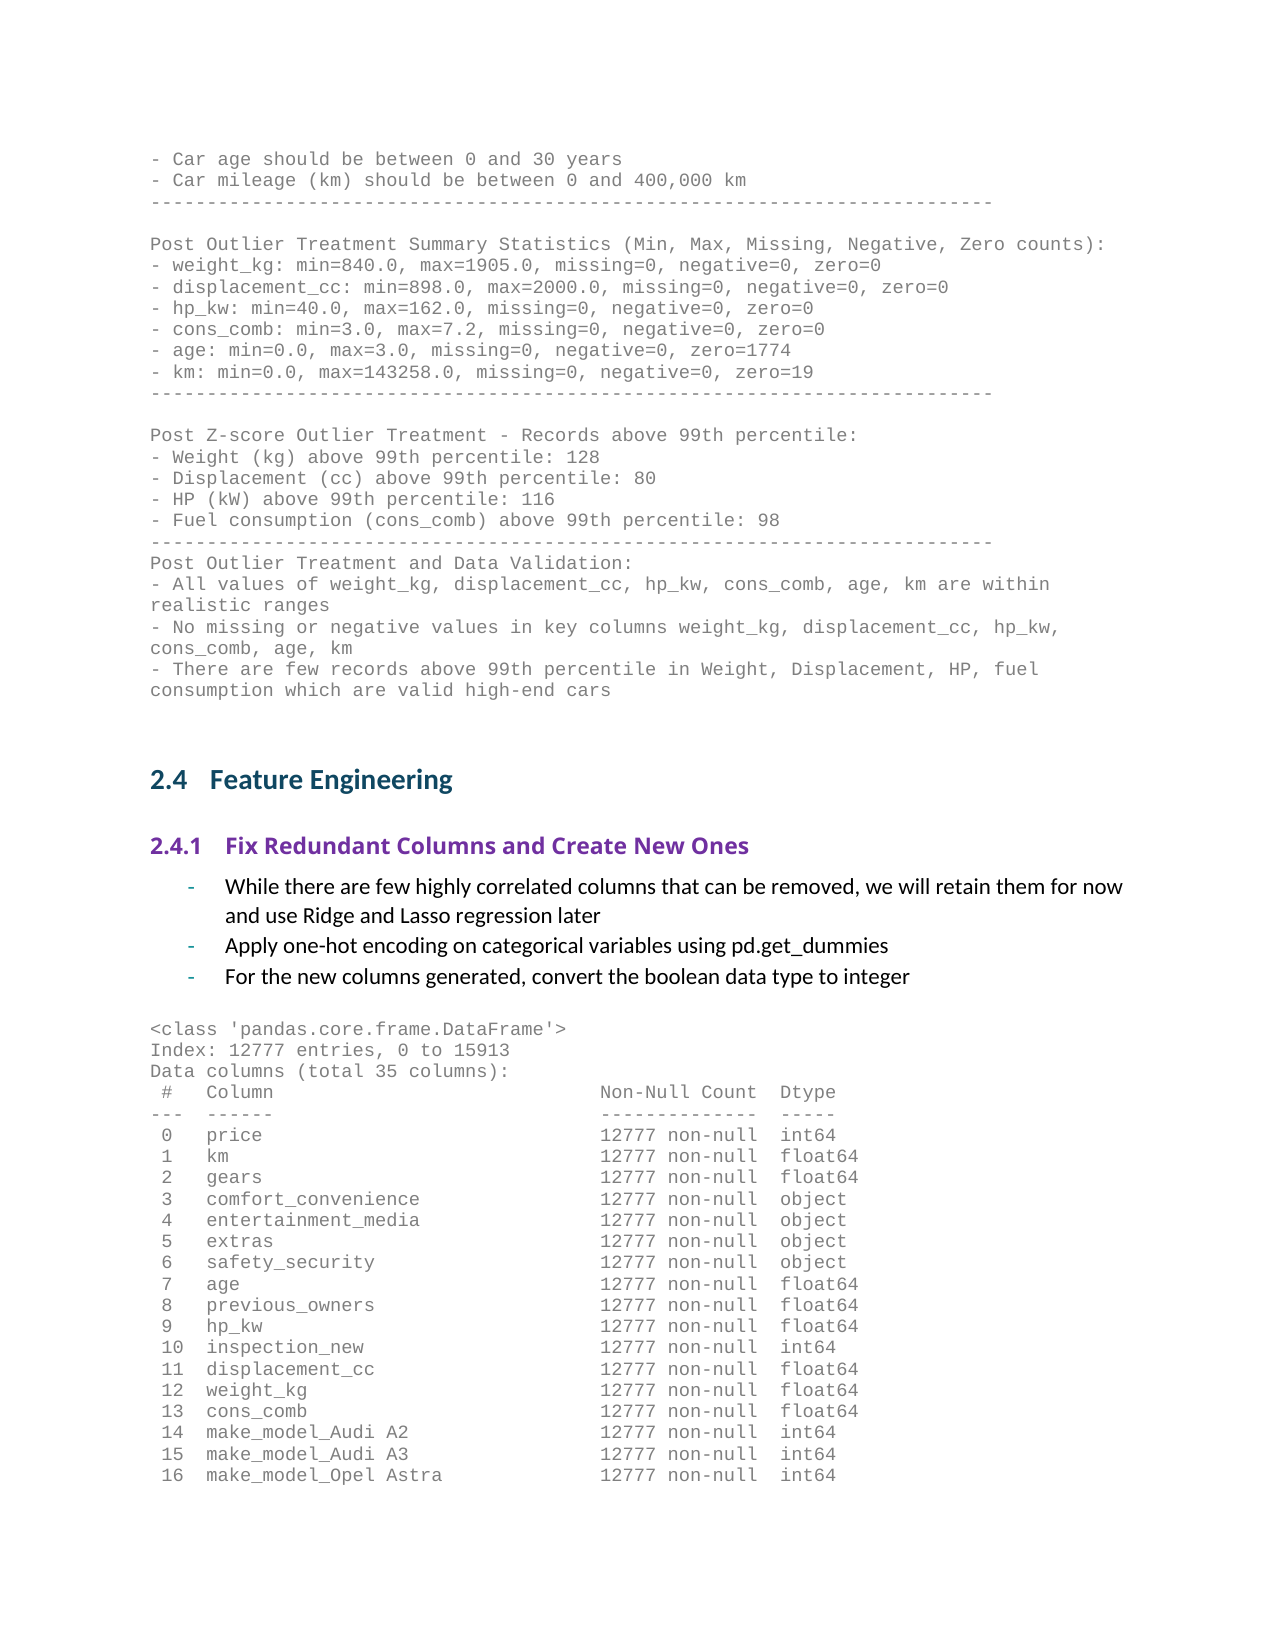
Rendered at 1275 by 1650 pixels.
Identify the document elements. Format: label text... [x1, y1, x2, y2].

text --------------------------------------------------------------------------- [150, 532, 1125, 554]
text 15 make_model_Audi A3 12777 non-null int64 [150, 1444, 1125, 1466]
text 14 make_model_Audi A2 12777 non-null int64 [150, 1423, 1125, 1444]
text Post Z-score Outlier Treatment - Records above 99th percentile: [150, 426, 1125, 447]
text Post Outlier Treatment and Data Validation: [150, 554, 1125, 575]
text 16 make_model_Opel Astra 12777 non-null int64 [150, 1466, 1125, 1487]
text - age: min=0.0, max=3.0, missing=0, negative=0, zero=1774 [150, 341, 1125, 362]
text 5 extras 12777 non-null object [150, 1232, 1125, 1253]
list For the new columns generated, convert the boolean data type to integer [187, 960, 1125, 992]
text # Column Non-Null Count Dtype [150, 1083, 1125, 1104]
text - There are few records above 99th percentile in Weight, Displacement, HP, fuel consumption which are valid high-end cars [150, 660, 1125, 702]
text Index: 12777 entries, 0 to 15913 [150, 1041, 1125, 1062]
text 1 km 12777 non-null float64 [150, 1147, 1125, 1168]
text 0 price 12777 non-null int64 [150, 1126, 1125, 1147]
text - km: min=0.0, max=143258.0, missing=0, negative=0, zero=19 [150, 362, 1125, 384]
subtitle Feature Engineering [150, 761, 1125, 797]
text 11 displacement_cc 12777 non-null float64 [150, 1359, 1125, 1381]
text 7 age 12777 non-null float64 [150, 1274, 1125, 1296]
text 9 hp_kw 12777 non-null float64 [150, 1317, 1125, 1338]
text - HP (kW) above 99th percentile: 116 [150, 490, 1125, 511]
text - Fuel consumption (cons_comb) above 99th percentile: 98 [150, 511, 1125, 532]
text - Weight (kg) above 99th percentile: 128 [150, 447, 1125, 469]
text 4 entertainment_media 12777 non-null object [150, 1211, 1125, 1232]
text 6 safety_security 12777 non-null object [150, 1253, 1125, 1274]
text --- ------ -------------- ----- [150, 1104, 1125, 1126]
text 10 inspection_new 12777 non-null int64 [150, 1338, 1125, 1359]
subtitle Fix Redundant Columns and Create New Ones [150, 830, 1125, 861]
text - displacement_cc: min=898.0, max=2000.0, missing=0, negative=0, zero=0 [150, 277, 1125, 299]
text Post Outlier Treatment Summary Statistics (Min, Max, Missing, Negative, Zero counts): [150, 235, 1125, 256]
text 12 weight_kg 12777 non-null float64 [150, 1381, 1125, 1402]
text 13 cons_comb 12777 non-null float64 [150, 1402, 1125, 1423]
text - Car age should be between 0 and 30 years [150, 150, 1125, 171]
text - Displacement (cc) above 99th percentile: 80 [150, 469, 1125, 490]
text - All values of weight_kg, displacement_cc, hp_kw, cons_comb, age, km are within realistic ranges [150, 575, 1125, 617]
text --------------------------------------------------------------------------- [150, 384, 1125, 405]
text - Car mileage (km) should be between 0 and 400,000 km [150, 171, 1125, 192]
text - No missing or negative values in key columns weight_kg, displacement_cc, hp_kw, cons_comb, age, km [150, 617, 1125, 660]
text - cons_comb: min=3.0, max=7.2, missing=0, negative=0, zero=0 [150, 320, 1125, 341]
text <class 'pandas.core.frame.DataFrame'> [150, 1019, 1125, 1041]
list While there are few highly correlated columns that can be removed, we will retain them for now and use Ridge and Lasso regression later [187, 870, 1125, 929]
text - hp_kw: min=40.0, max=162.0, missing=0, negative=0, zero=0 [150, 299, 1125, 320]
text --------------------------------------------------------------------------- [150, 192, 1125, 214]
text Data columns (total 35 columns): [150, 1062, 1125, 1083]
text 8 previous_owners 12777 non-null float64 [150, 1296, 1125, 1317]
text 3 comfort_convenience 12777 non-null object [150, 1189, 1125, 1211]
text - weight_kg: min=840.0, max=1905.0, missing=0, negative=0, zero=0 [150, 256, 1125, 277]
list Apply one-hot encoding on categorical variables using pd.get_dummies [187, 929, 1125, 960]
text 2 gears 12777 non-null float64 [150, 1168, 1125, 1189]
